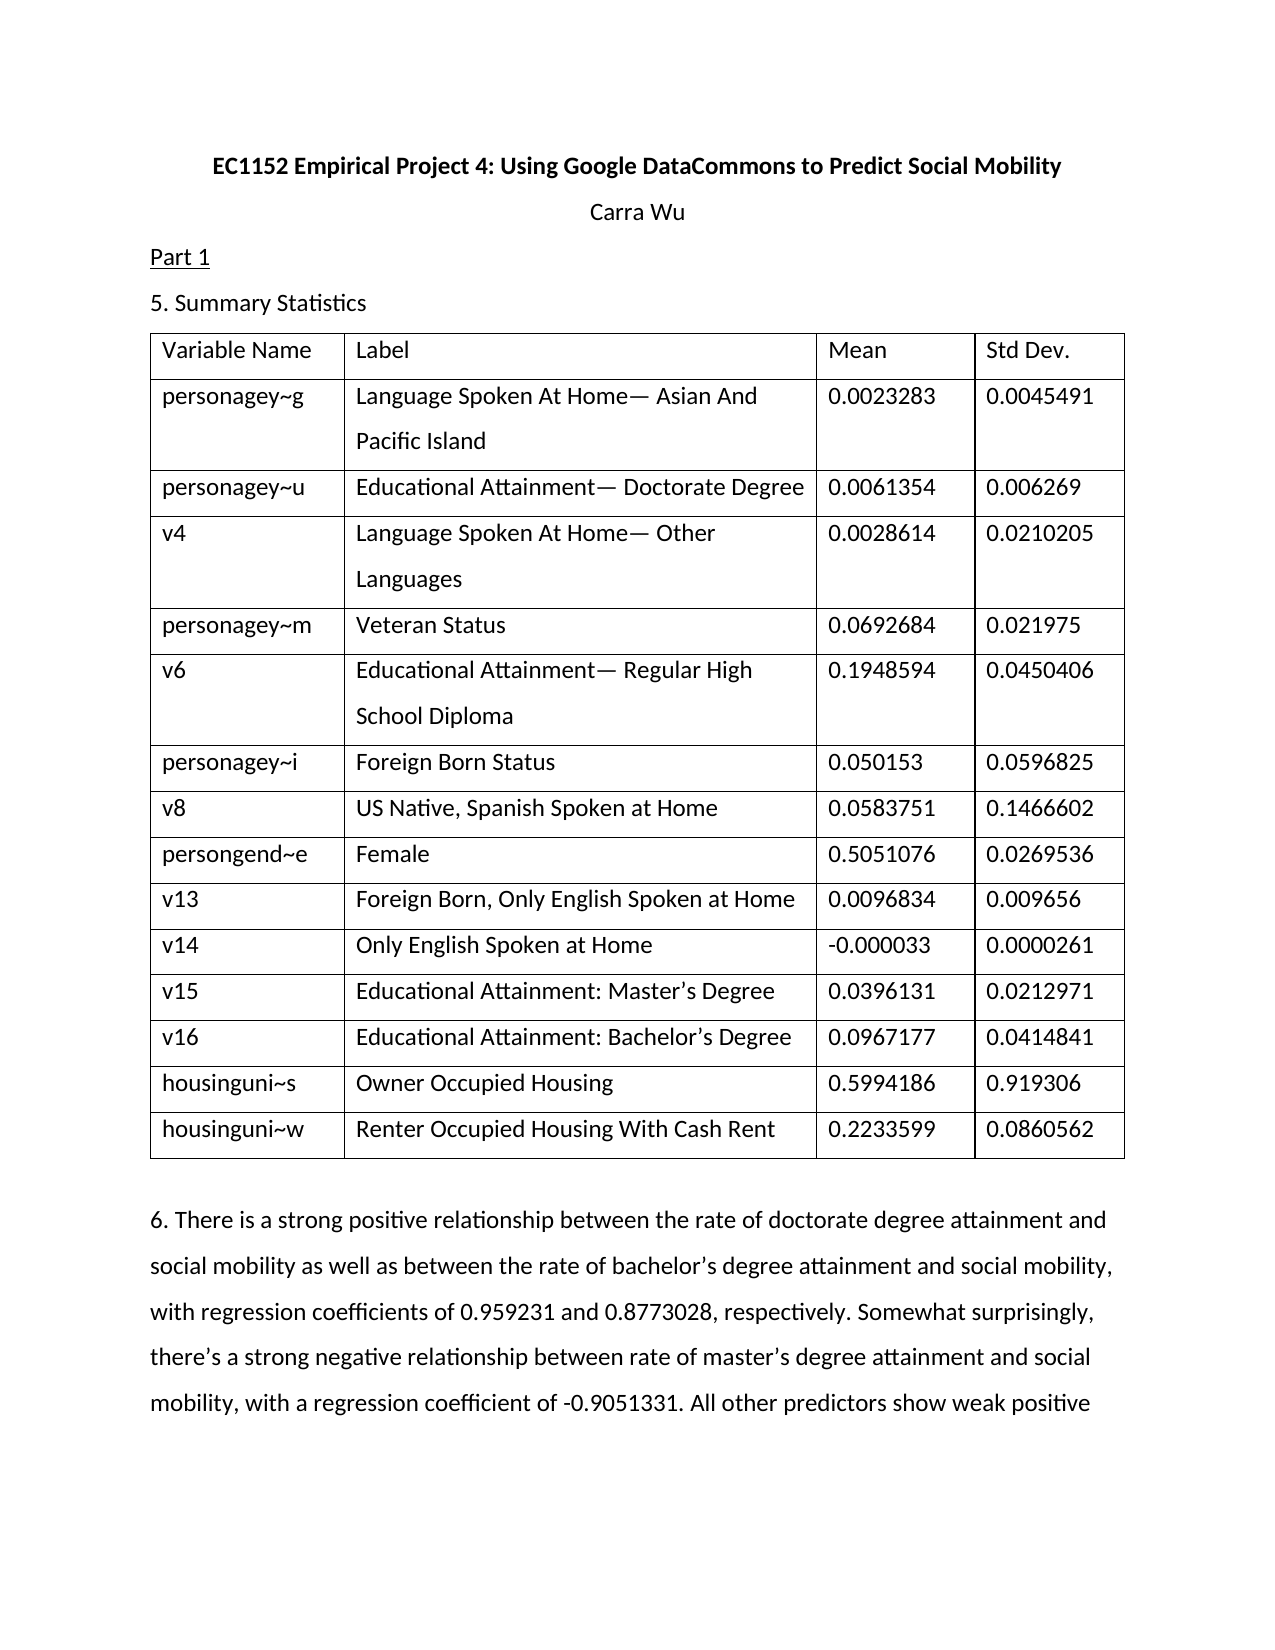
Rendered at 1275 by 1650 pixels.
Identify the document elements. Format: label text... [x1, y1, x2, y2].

text Carra Wu [150, 196, 1125, 226]
table_cell v13 [151, 884, 344, 928]
table_cell 0.0269536 [976, 838, 1124, 883]
text Part 1 [150, 241, 1125, 272]
table_cell 0.5051076 [817, 838, 974, 883]
table_cell 0.1948594 [817, 655, 974, 745]
table_cell 0.0210205 [976, 517, 1124, 608]
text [150, 1204, 1125, 1418]
table_cell Female [345, 838, 816, 883]
text EC1152 Empirical Project 4: Using Google DataCommons to Predict Social Mobility [150, 150, 1125, 181]
table_cell v14 [151, 930, 344, 974]
table_cell 0.021975 [976, 609, 1124, 653]
table_cell 0.006269 [976, 471, 1124, 516]
table_cell US Native, Spanish Spoken at Home [345, 792, 816, 837]
table_cell 0.0692684 [817, 609, 974, 653]
table_cell 0.0596825 [976, 746, 1124, 791]
table_cell Educational Attainment: Master’s Degree [345, 975, 816, 1020]
table_cell v15 [151, 975, 344, 1020]
table_cell personagey~m [151, 609, 344, 653]
table_cell housinguni~s [151, 1067, 344, 1112]
table_cell 0.0967177 [817, 1021, 974, 1066]
table_cell Educational Attainment: Bachelor’s Degree [345, 1021, 816, 1066]
table_cell 0.009656 [976, 884, 1124, 928]
table_cell personagey~u [151, 471, 344, 516]
table_cell 0.5994186 [817, 1067, 974, 1112]
table_cell -0.000033 [817, 930, 974, 974]
table_header Std Dev. [976, 334, 1124, 379]
table_cell Renter Occupied Housing With Cash Rent [345, 1113, 816, 1158]
table_cell Foreign Born, Only English Spoken at Home [345, 884, 816, 928]
table_header Variable Name [151, 334, 344, 379]
table_cell personagey~g [151, 380, 344, 470]
table_cell Owner Occupied Housing [345, 1067, 816, 1112]
table_cell personagey~i [151, 746, 344, 791]
table_cell Language Spoken At Home— Asian And Pacific Island [345, 380, 816, 470]
table_cell v6 [151, 655, 344, 745]
table_cell Only English Spoken at Home [345, 930, 816, 974]
table_cell 0.0023283 [817, 380, 974, 470]
table_cell 0.0860562 [976, 1113, 1124, 1158]
table_cell 0.0028614 [817, 517, 974, 608]
table_cell 0.0061354 [817, 471, 974, 516]
table_cell 0.0583751 [817, 792, 974, 837]
table_cell 0.1466602 [976, 792, 1124, 837]
table_header Mean [817, 334, 974, 379]
table_cell Foreign Born Status [345, 746, 816, 791]
table_cell 0.0414841 [976, 1021, 1124, 1066]
table_cell 0.0096834 [817, 884, 974, 928]
table_cell 0.0396131 [817, 975, 974, 1020]
table_cell v4 [151, 517, 344, 608]
table_cell persongend~e [151, 838, 344, 883]
table_cell v16 [151, 1021, 344, 1066]
text 5. Summary Statistics [150, 287, 1125, 318]
table_cell 0.0450406 [976, 655, 1124, 745]
table_cell v8 [151, 792, 344, 837]
table_cell Educational Attainment— Doctorate Degree [345, 471, 816, 516]
table_cell 0.0000261 [976, 930, 1124, 974]
table_cell 0.0212971 [976, 975, 1124, 1020]
table_cell Veteran Status [345, 609, 816, 653]
table_cell Language Spoken At Home— Other Languages [345, 517, 816, 608]
table_cell 0.050153 [817, 746, 974, 791]
table_cell Educational Attainment— Regular High School Diploma [345, 655, 816, 745]
table_header Label [345, 334, 816, 379]
table_cell 0.0045491 [976, 380, 1124, 470]
table_cell 0.919306 [976, 1067, 1124, 1112]
table_cell housinguni~w [151, 1113, 344, 1158]
table_cell 0.2233599 [817, 1113, 974, 1158]
